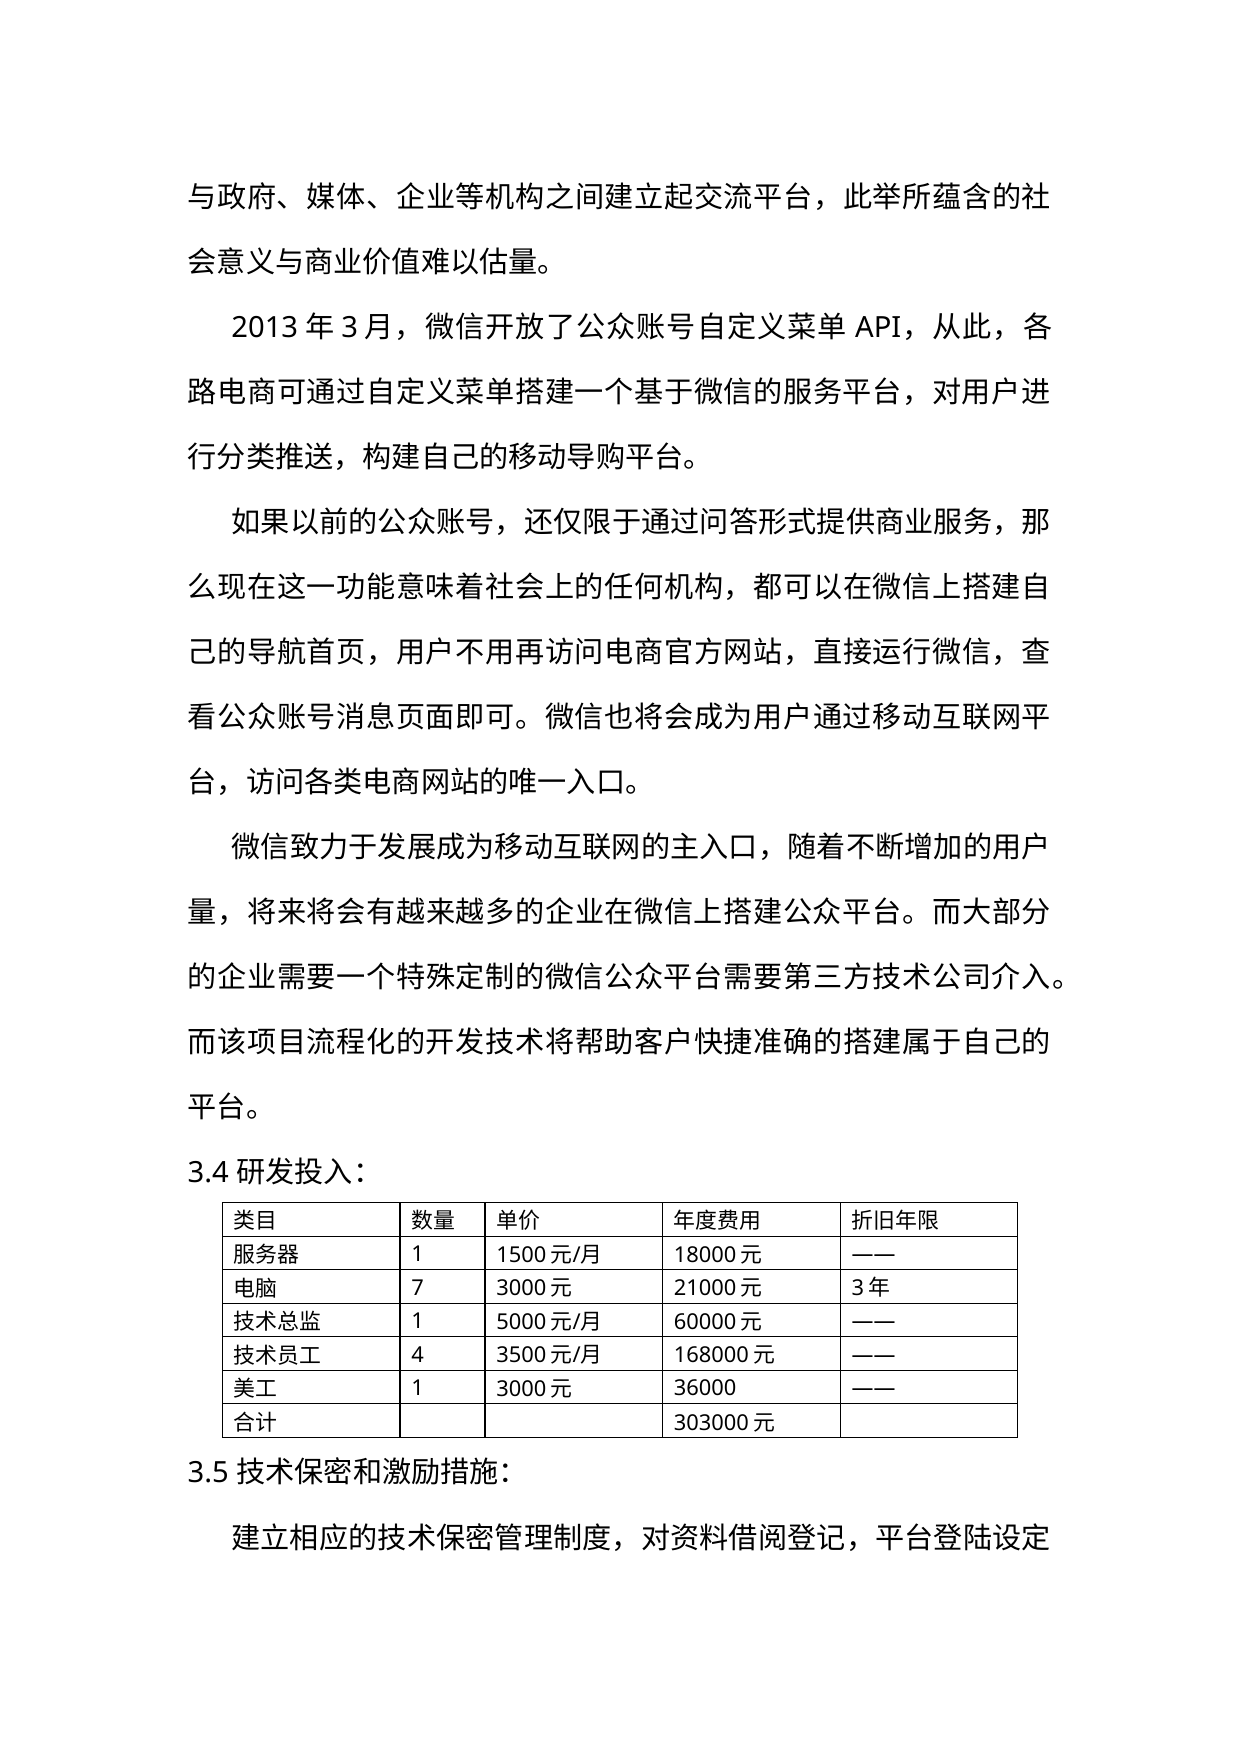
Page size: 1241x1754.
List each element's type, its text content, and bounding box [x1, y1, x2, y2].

text 如果以前的公众账号，还仅限于通过问答形式提供商业服务，那么现在这一功能意味着社会上的任何机构，都可以在微信上搭建自己的导航首页，用户不用再访问电商官方网站，直接运行微信，查看公众账号消息页面即可。微信也将会成为用户通过移动互联网平台，访问各类电商网站的唯一入口。 [187, 487, 1053, 812]
table_cell 3500元/月 [486, 1337, 662, 1370]
text 微信致力于发展成为移动互联网的主入口，随着不断增加的用户量，将来将会有越来越多的企业在微信上搭建公众平台。而大部分的企业需要一个特殊定制的微信公众平台需要第三方技术公司介入。而该项目流程化的开发技术将帮助客户快捷准确的搭建属于自己的平台。 [187, 812, 1053, 1137]
table_cell 4 [401, 1337, 484, 1370]
table_cell 服务器 [223, 1237, 399, 1269]
table_cell 7 [401, 1270, 484, 1303]
table_header 单价 [486, 1203, 662, 1236]
table_cell 3年 [841, 1270, 1017, 1303]
table_cell 3000元 [486, 1270, 662, 1303]
table_header 折旧年限 [841, 1203, 1017, 1236]
table_cell 36000 [663, 1371, 840, 1403]
table_cell 303000元 [663, 1404, 840, 1437]
table_cell 168000元 [663, 1337, 840, 1370]
table_cell 1 [401, 1371, 484, 1403]
table_header 数量 [401, 1203, 484, 1236]
table_cell 1 [401, 1237, 484, 1269]
table_cell —— [841, 1371, 1017, 1403]
table_cell 5000元/月 [486, 1304, 662, 1336]
text 3.5 技术保密和激励措施： [187, 1438, 1053, 1503]
table_cell 1500元/月 [486, 1237, 662, 1269]
table_cell 技术员工 [223, 1337, 399, 1370]
table_cell 60000元 [663, 1304, 840, 1336]
table_cell 3000元 [486, 1371, 662, 1403]
text 3.4 研发投入： [187, 1137, 1053, 1202]
table_cell [401, 1404, 484, 1437]
table_cell 18000元 [663, 1237, 840, 1269]
table_cell 21000元 [663, 1270, 840, 1303]
table_cell —— [841, 1304, 1017, 1336]
table_cell —— [841, 1337, 1017, 1370]
text 2013年3月，微信开放了公众账号自定义菜单API，从此，各路电商可通过自定义菜单搭建一个基于微信的服务平台，对用户进行分类推送，构建自己的移动导购平台。 [187, 292, 1053, 487]
table_cell 美工 [223, 1371, 399, 1403]
table_cell [841, 1404, 1017, 1437]
table_cell —— [841, 1237, 1017, 1269]
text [187, 162, 1053, 292]
table_header 年度费用 [663, 1203, 840, 1236]
table_cell 1 [401, 1304, 484, 1336]
table_cell 电脑 [223, 1270, 399, 1303]
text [187, 1503, 1053, 1568]
table_header 类目 [223, 1203, 399, 1236]
table_cell [486, 1404, 662, 1437]
table_cell 技术总监 [223, 1304, 399, 1336]
table_cell 合计 [223, 1404, 399, 1437]
